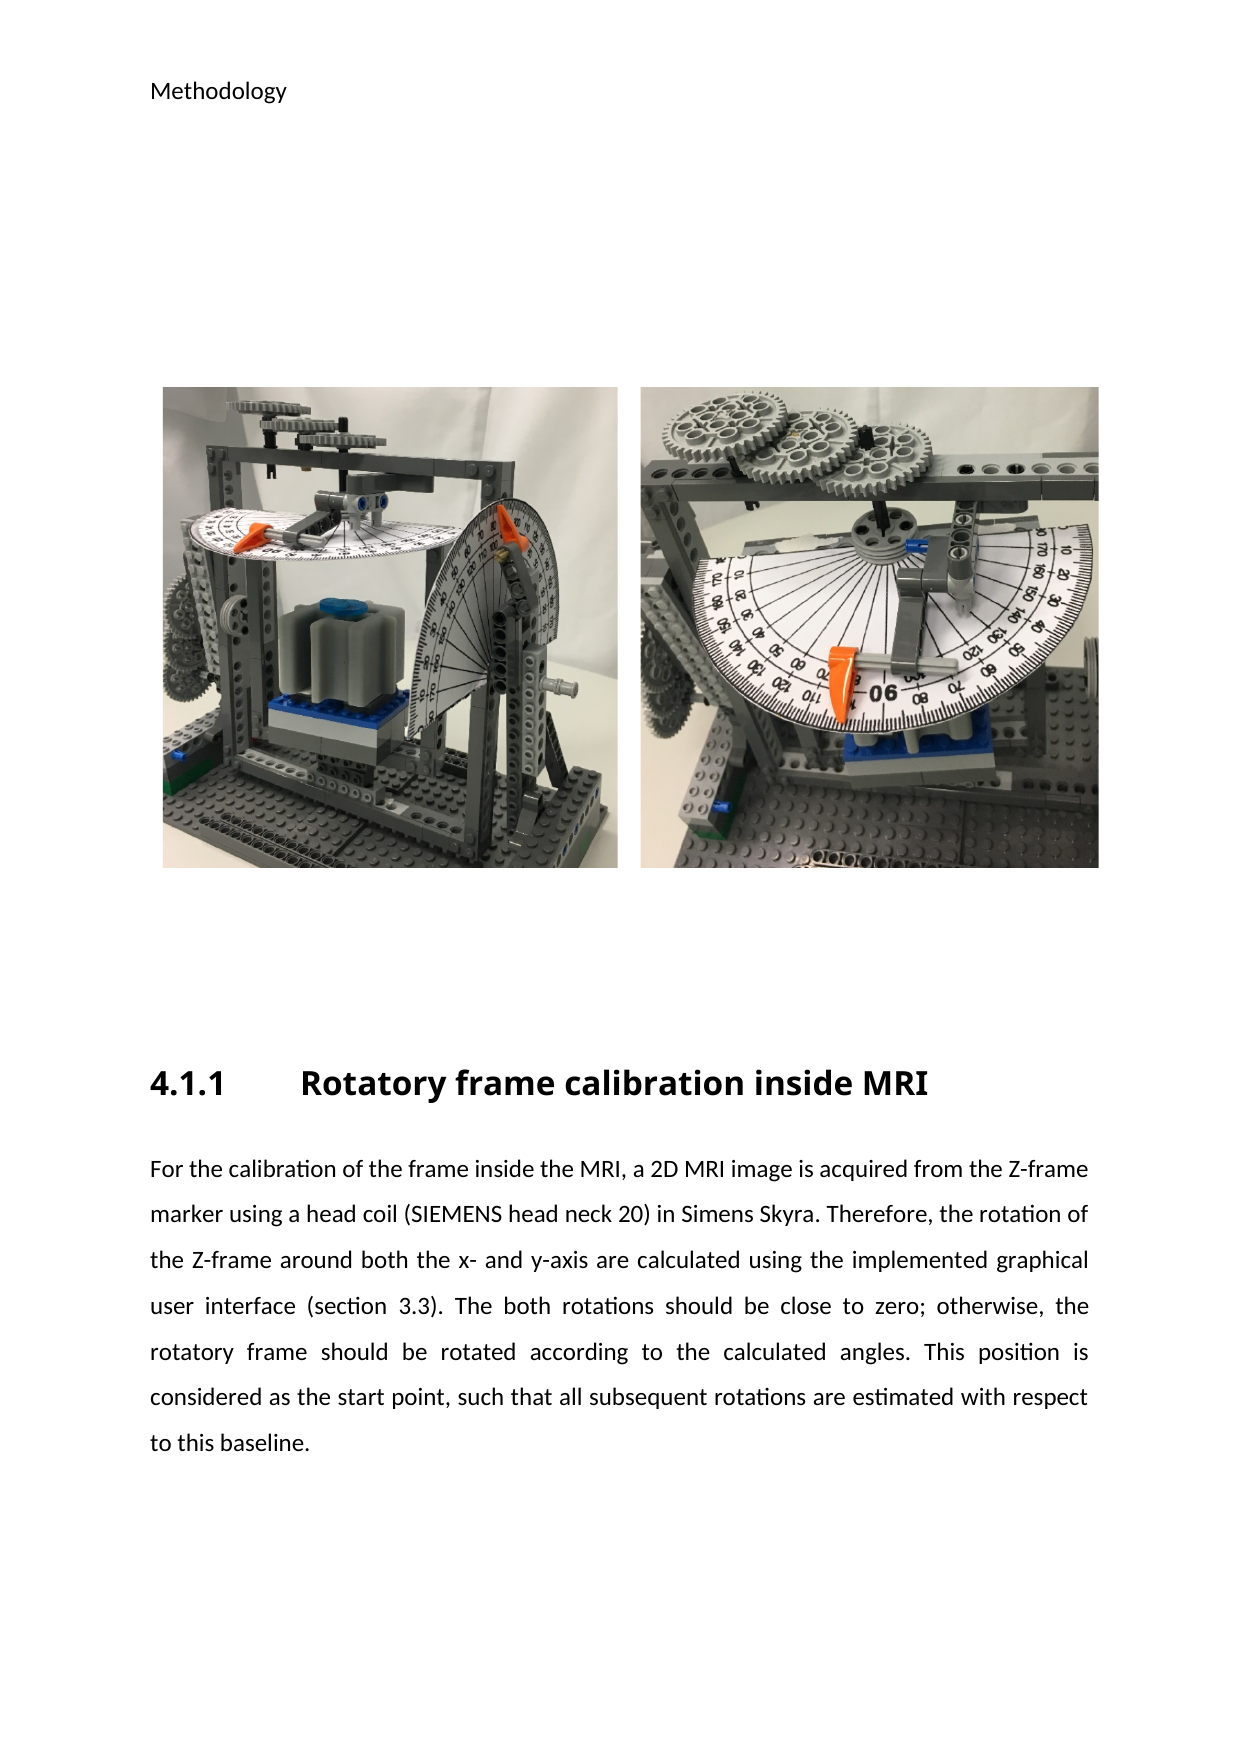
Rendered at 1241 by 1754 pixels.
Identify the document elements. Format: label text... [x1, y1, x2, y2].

picture [640, 387, 1099, 867]
text For the calibration of the frame inside the MRI, a 2D MRI image is acquired from the Z-frame marker using a head coil (SIEMENS head neck 20) in Simens Skyra. Therefore, the rotation of the Z-frame around both the x- and y-axis are calculated using the implemented graphical user interface (section ‎3.3). The both rotations should be close to zero; otherwise, the rotatory frame should be rotated according to the calculated angles. This position is considered as the start point, such that all subsequent rotations are estimated with respect to this baseline. [150, 1153, 1090, 1458]
picture [163, 387, 618, 868]
subtitle Rotatory frame calibration inside MRI [150, 1060, 1090, 1105]
